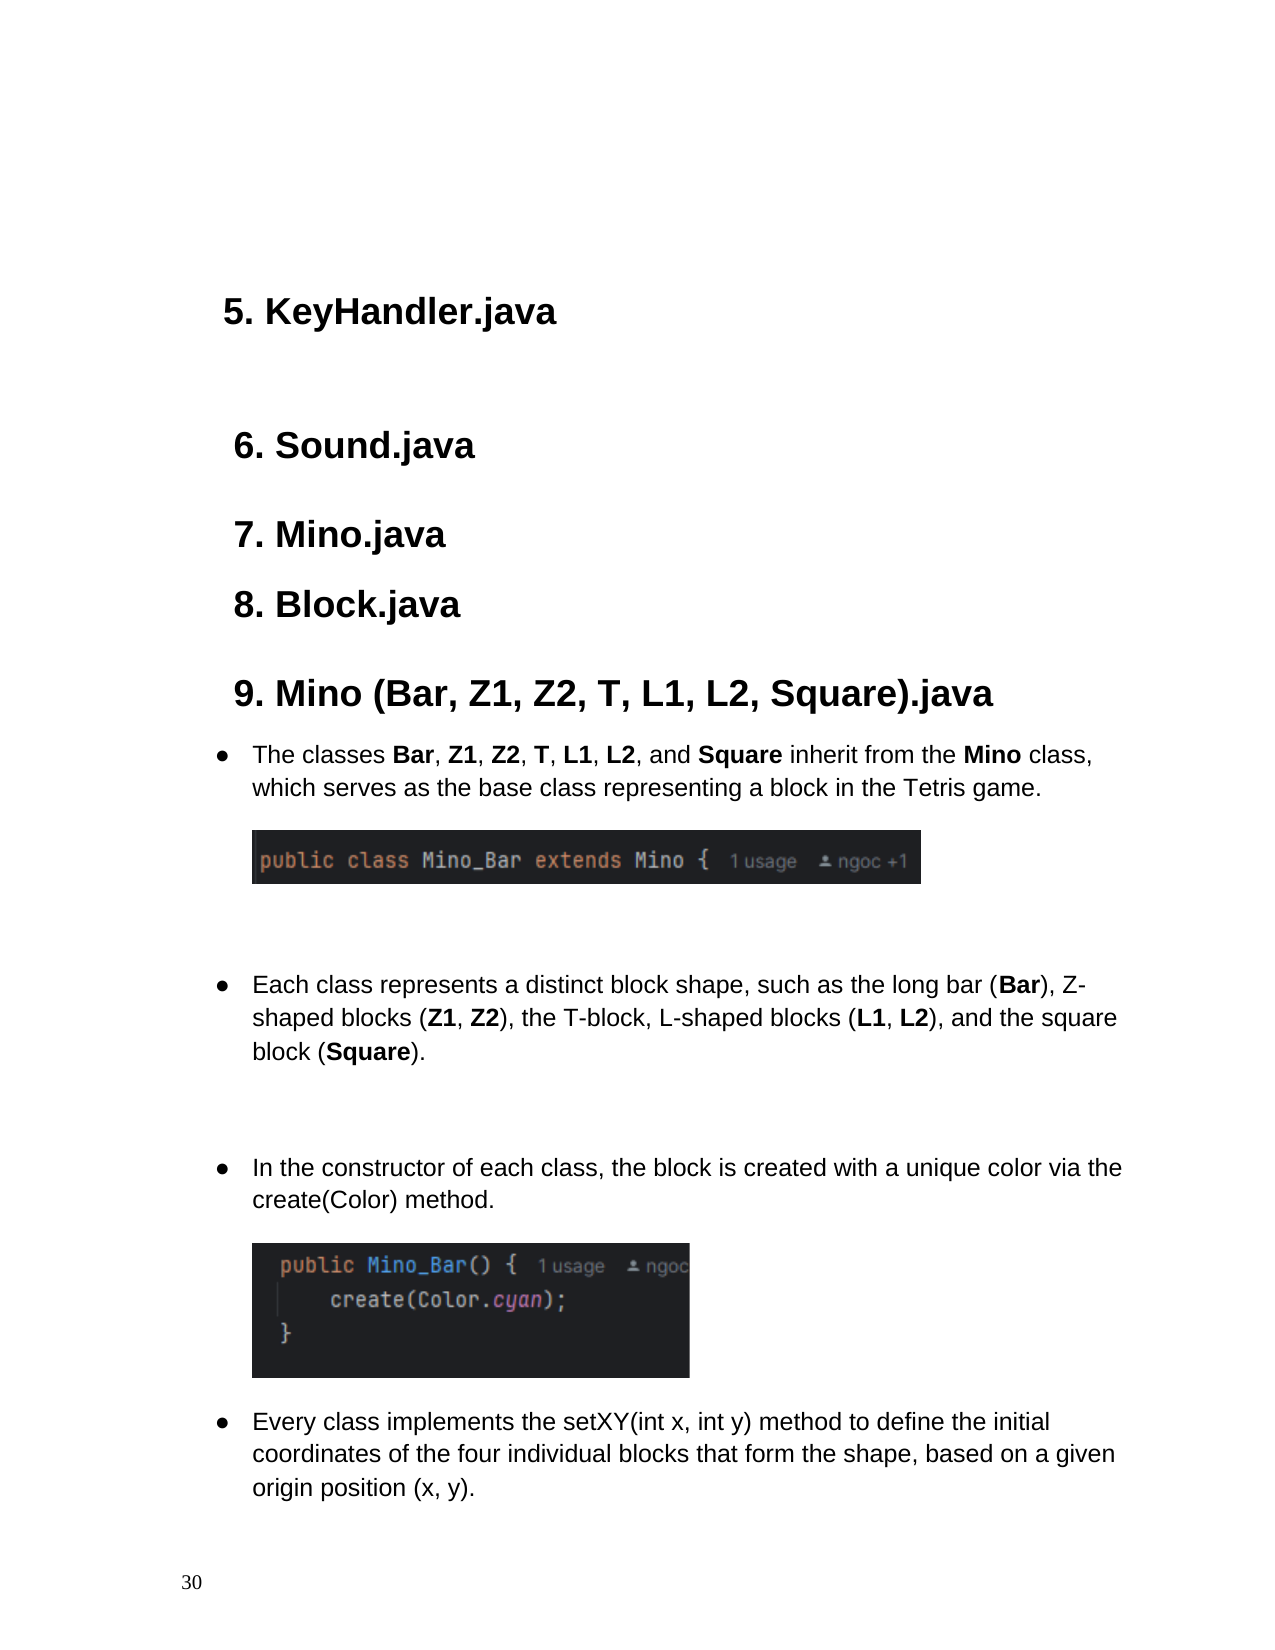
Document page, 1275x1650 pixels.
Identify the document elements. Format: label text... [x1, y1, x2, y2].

list In the constructor of each class, the block is created with a unique color via the create(Color) method. [214, 1152, 1137, 1214]
list The classes Bar, Z1, Z2, T, L1, L2, and Square inherit from the Mino class, which serves as the base class representing a block in the Tetris game. [214, 740, 1137, 801]
list Every class implements the setXY(int x, int y) method to define the initial coordinates of the four individual blocks that form the shape, based on a given origin position (x, y). [214, 1406, 1137, 1501]
text 5. KeyHandler.java [223, 289, 1137, 332]
text 7. Mino.java [223, 512, 1137, 555]
text 8. Block.java [223, 582, 1137, 626]
list Each class represents a distinct block shape, such as the long bar (Bar), Z-shaped blocks (Z1, Z2), the T-block, L-shaped blocks (L1, L2), and the square block (Square). [214, 970, 1137, 1065]
picture [252, 1243, 690, 1378]
text 6. Sound.java [223, 423, 1137, 466]
picture [252, 830, 921, 884]
text 9. Mino (Bar, Z1, Z2, T, L1, L2, Square).java [223, 672, 1137, 715]
